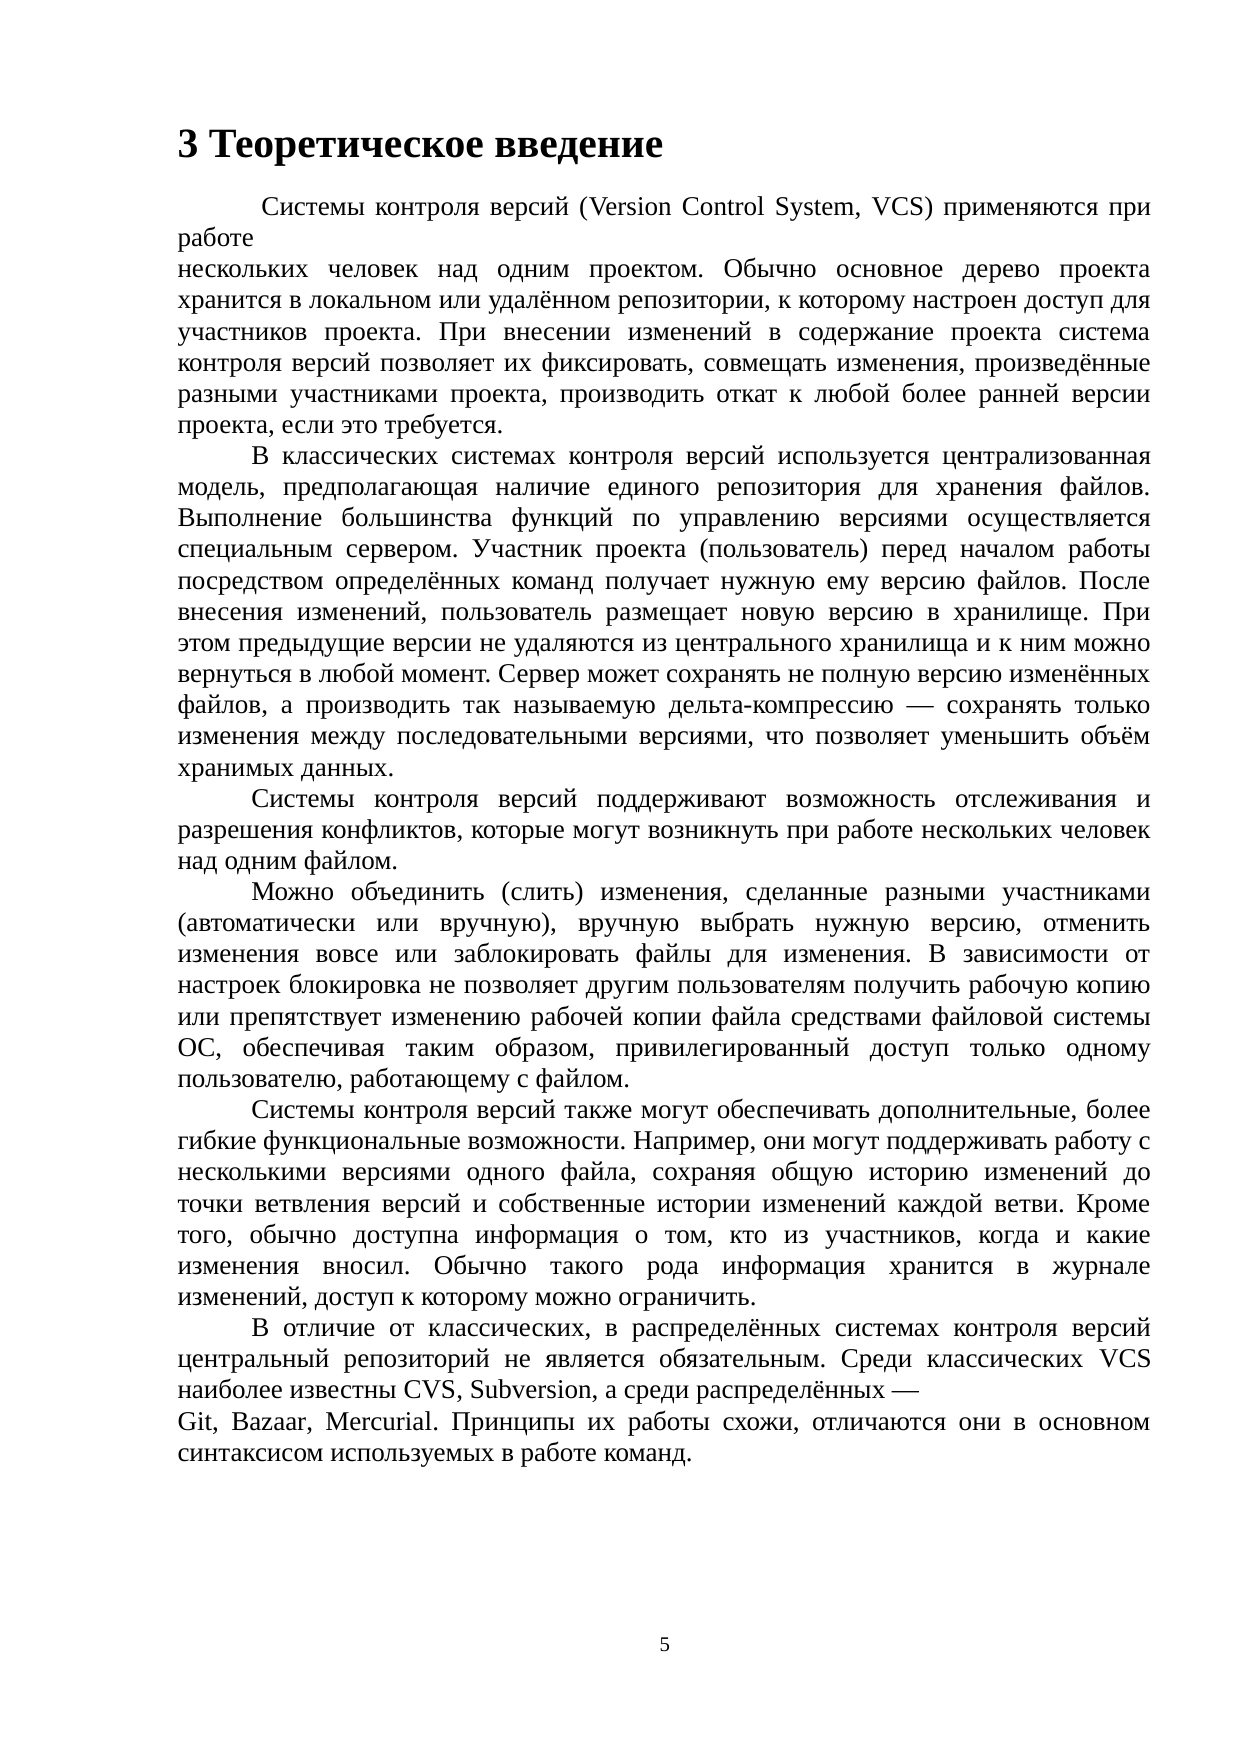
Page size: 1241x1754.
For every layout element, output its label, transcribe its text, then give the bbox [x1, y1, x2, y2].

text Git, Bazaar, Mercurial. Принципы их работы схожи, отличаются они в основном синтаксисом используемых в работе команд. [177, 1405, 1152, 1467]
text нескольких человек над одним проектом. Обычно основное дерево проекта хранится в локальном или удалённом репозитории, к которому настроен доступ для участников проекта. При внесении изменений в содержание проекта система контроля версий позволяет их фиксировать, совмещать изменения, произведённые разными участниками проекта, производить откат к любой более ранней версии проекта, если это требуется. [177, 252, 1152, 439]
text В отличие от классических, в распределённых системах контроля версий центральный репозиторий не является обязательным. Среди классических VCS наиболее известны CVS, Subversion, а среди распределённых — [177, 1311, 1152, 1405]
text 3 Теоретическое введение [177, 118, 1152, 166]
text Системы контроля версий также могут обеспечивать дополнительные, более гибкие функциональные возможности. Например, они могут поддерживать работу с несколькими версиями одного файла, сохраняя общую историю изменений до точки ветвления версий и собственные истории изменений каждой ветви. Кроме того, обычно доступна информация о том, кто из участников, когда и какие изменения вносил. Обычно такого рода информация хранится в журнале изменений, доступ к которому можно ограничить. [177, 1093, 1152, 1311]
text Системы контроля версий (Version Control System, VCS) применяются при работе [177, 190, 1152, 252]
text Системы контроля версий поддерживают возможность отслеживания и разрешения конфликтов, которые могут возникнуть при работе нескольких человек над одним файлом. [177, 782, 1152, 875]
text Можно объединить (слить) изменения, сделанные разными участниками (автоматически или вручную), вручную выбрать нужную версию, отменить изменения вовсе или заблокировать файлы для изменения. В зависимости от настроек блокировка не позволяет другим пользователям получить рабочую копию или препятствует изменению рабочей копии файла средствами файловой системы ОС, обеспечивая таким образом, привилегированный доступ только одному пользователю, работающему с файлом. [177, 875, 1152, 1093]
text В классических системах контроля версий используется централизованная модель, предполагающая наличие единого репозитория для хранения файлов. Выполнение большинства функций по управлению версиями осуществляется специальным сервером. Участник проекта (пользователь) перед началом работы посредством определённых команд получает нужную ему версию файлов. После внесения изменений, пользователь размещает новую версию в хранилище. При этом предыдущие версии не удаляются из центрального хранилища и к ним можно вернуться в любой момент. Сервер может сохранять не полную версию изменённых файлов, а производить так называемую дельта-компрессию — сохранять только изменения между последовательными версиями, что позволяет уменьшить объём хранимых данных. [177, 439, 1152, 782]
